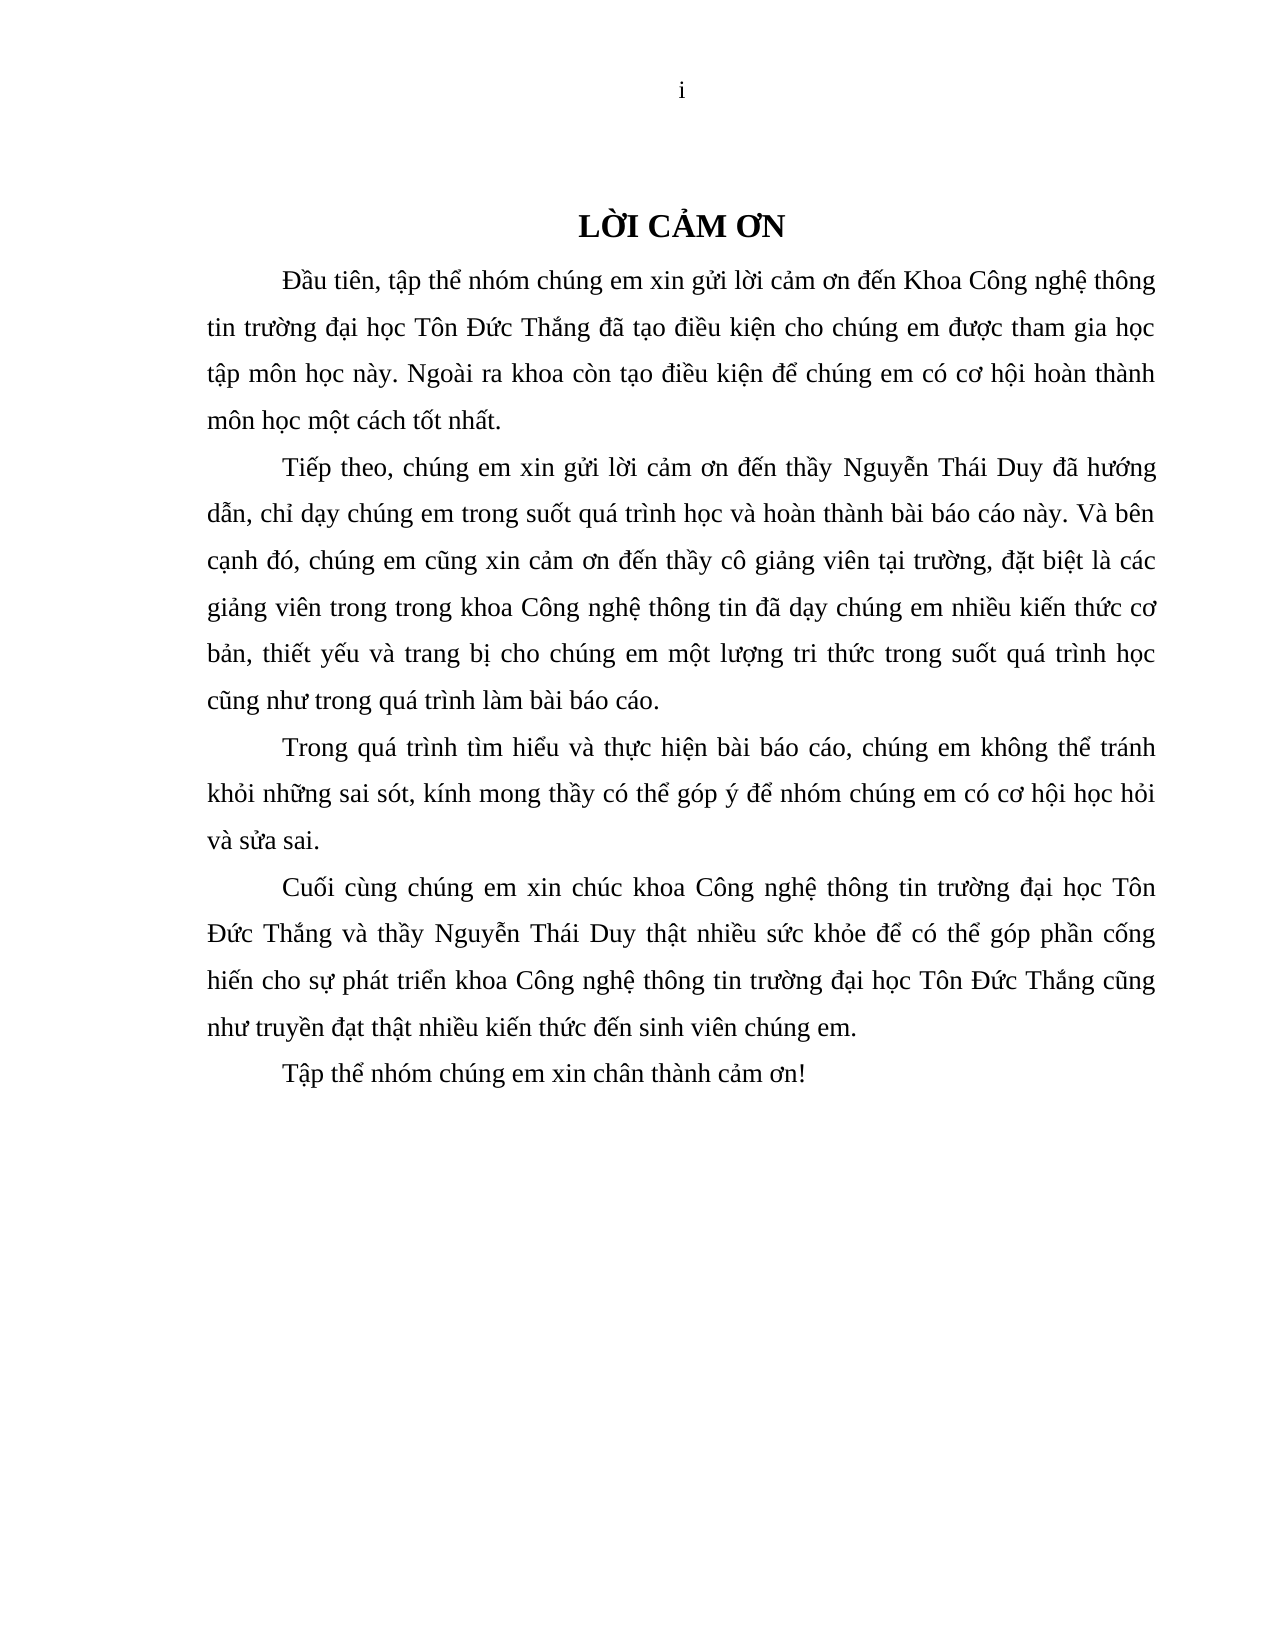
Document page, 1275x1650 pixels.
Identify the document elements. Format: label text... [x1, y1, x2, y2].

text Đầu tiên, tập thể nhóm chúng em xin gửi lời cảm ơn đến Khoa Công nghệ thông tin trường đại học Tôn Đức Thắng đã tạo điều kiện cho chúng em được tham gia học tập môn học này. Ngoài ra khoa còn tạo điều kiện để chúng em có cơ hội hoàn thành môn học một cách tốt nhất. [207, 264, 1157, 435]
text Cuối cùng chúng em xin chúc khoa Công nghệ thông tin trường đại học Tôn Đức Thắng và thầy Nguyễn Thái Duy thật nhiều sức khỏe để có thể góp phần cống hiến cho sự phát triển khoa Công nghệ thông tin trường đại học Tôn Đức Thắng cũng như truyền đạt thật nhiều kiến thức đến sinh viên chúng em. [207, 871, 1157, 1042]
text Trong quá trình tìm hiểu và thực hiện bài báo cáo, chúng em không thể tránh khỏi những sai sót, kính mong thầy có thể góp ý để nhóm chúng em có cơ hội học hỏi và sửa sai. [207, 731, 1157, 855]
text LỜI CẢM ƠN [207, 207, 1157, 245]
text Tiếp theo, chúng em xin gửi lời cảm ơn đến thầy Nguyễn Thái Duy đã hướng dẫn, chỉ dạy chúng em trong suốt quá trình học và hoàn thành bài báo cáo này. Và bên cạnh đó, chúng em cũng xin cảm ơn đến thầy cô giảng viên tại trường, đặt biệt là các giảng viên trong trong khoa Công nghệ thông tin đã dạy chúng em nhiều kiến thức cơ bản, thiết yếu và trang bị cho chúng em một lượng tri thức trong suốt quá trình học cũng như trong quá trình làm bài báo cáo. [207, 451, 1157, 715]
text Tập thể nhóm chúng em xin chân thành cảm ơn! [207, 1058, 1157, 1089]
